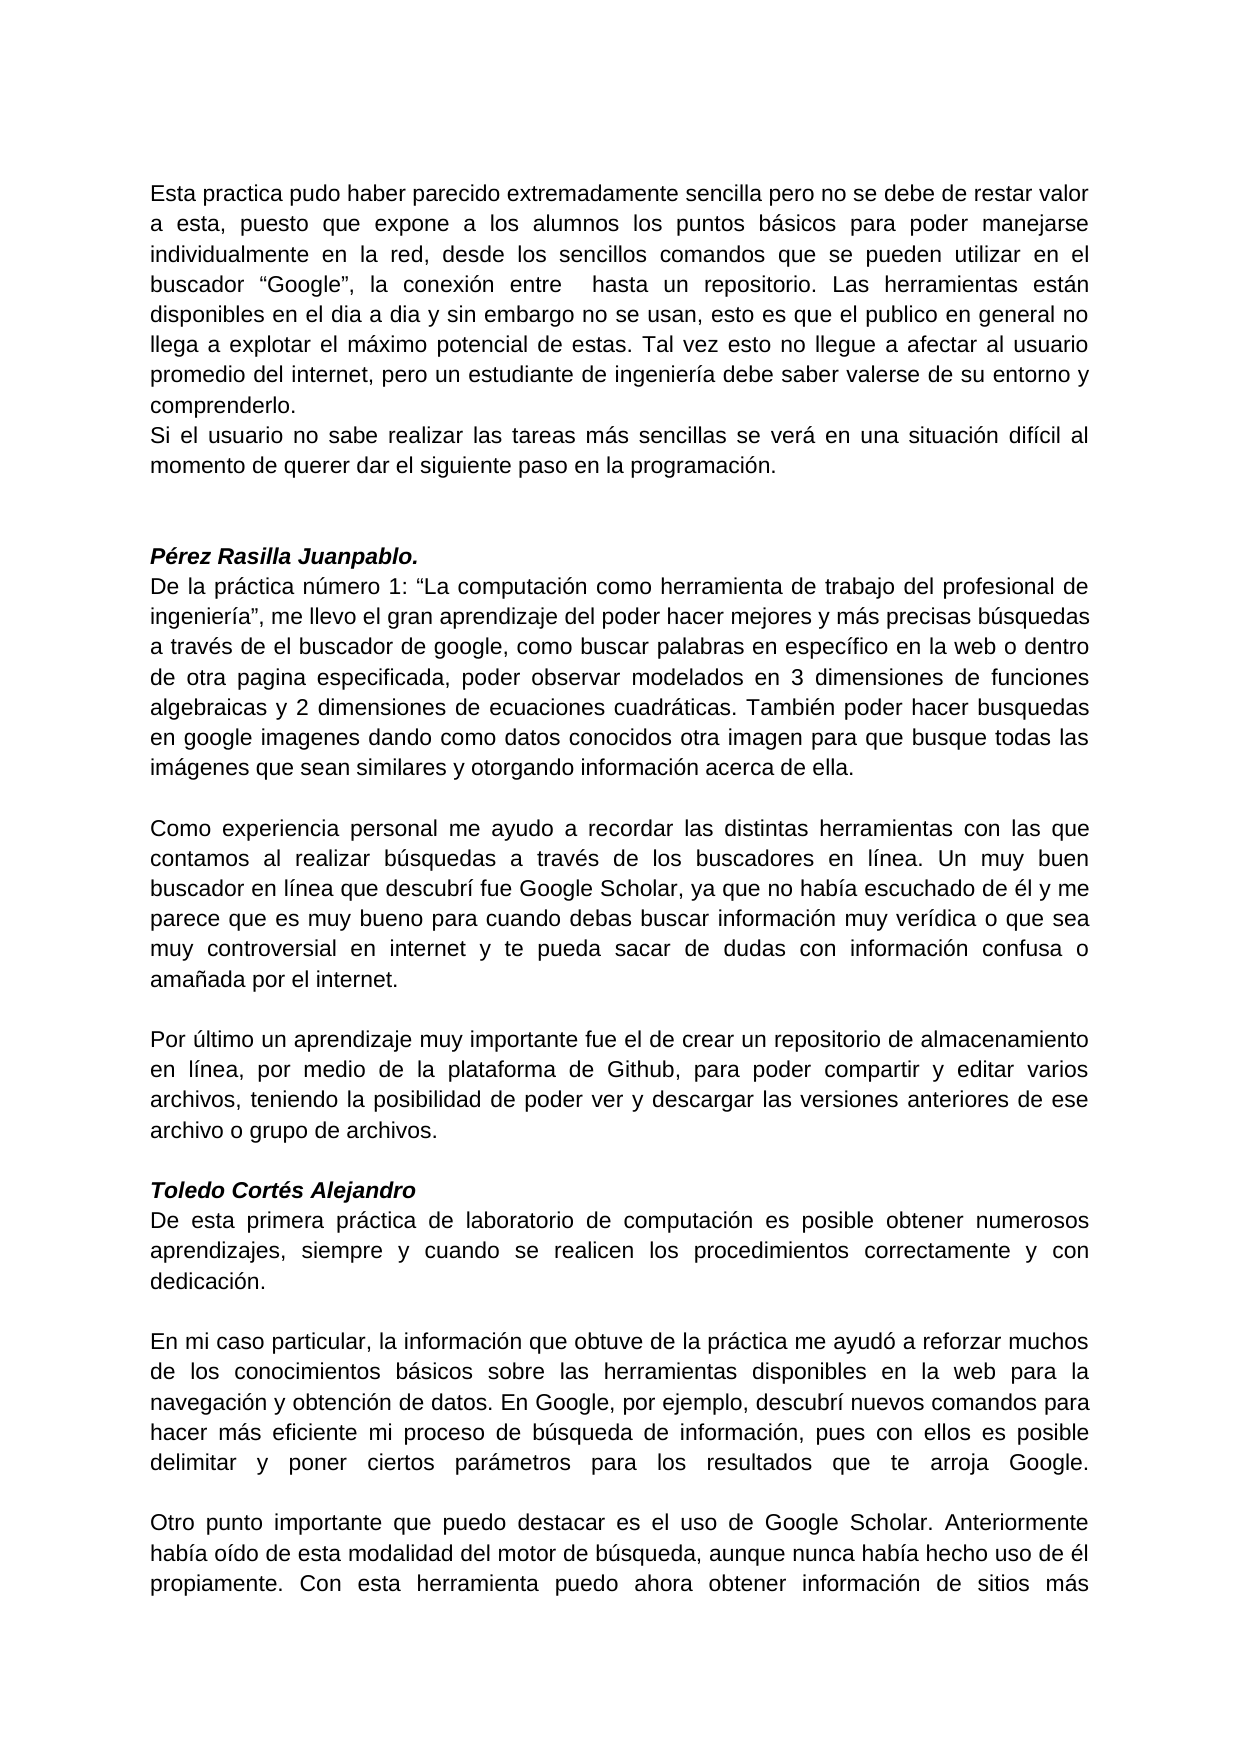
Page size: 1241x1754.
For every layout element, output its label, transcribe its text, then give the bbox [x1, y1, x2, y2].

text Si el usuario no sabe realizar las tareas más sencillas se verá en una situación difícil al momento de querer dar el siguiente paso en la programación. [150, 422, 1090, 478]
text Como experiencia personal me ayudo a recordar las distintas herramientas con las que contamos al realizar búsquedas a través de los buscadores en línea. Un muy buen buscador en línea que descubrí fue Google Scholar, ya que no había escuchado de él y me parece que es muy bueno para cuando debas buscar información muy verídica o que sea muy controversial en internet y te pueda sacar de dudas con información confusa o amañada por el internet. [150, 814, 1090, 992]
text De la práctica número 1: “La computación como herramienta de trabajo del profesional de ingeniería”, me llevo el gran aprendizaje del poder hacer mejores y más precisas búsquedas a través de el buscador de google, como buscar palabras en específico en la web o dentro de otra pagina especificada, poder observar modelados en 3 dimensiones de funciones algebraicas y 2 dimensiones de ecuaciones cuadráticas. También poder hacer busquedas en google imagenes dando como datos conocidos otra imagen para que busque todas las imágenes que sean similares y otorgando información acerca de ella. [150, 573, 1090, 781]
text Por último un aprendizaje muy importante fue el de crear un repositorio de almacenamiento en línea, por medio de la plataforma de Github, para poder compartir y editar varios archivos, teniendo la posibilidad de poder ver y descargar las versiones anteriores de ese archivo o grupo de archivos. [150, 1026, 1090, 1143]
text Esta practica pudo haber parecido extremadamente sencilla pero no se debe de restar valor a esta, puesto que expone a los alumnos los puntos básicos para poder manejarse individualmente en la red, desde los sencillos comandos que se pueden utilizar en el buscador “Google”, la conexión entre hasta un repositorio. Las herramientas están disponibles en el dia a dia y sin embargo no se usan, esto es que el publico en general no llega a explotar el máximo potencial de estas. Tal vez esto no llegue a afectar al usuario promedio del internet, pero un estudiante de ingeniería debe saber valerse de su entorno y comprenderlo. [150, 180, 1090, 418]
text Toledo Cortés Alejandro [150, 1177, 1090, 1203]
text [150, 1207, 1090, 1596]
text Pérez Rasilla Juanpablo. [150, 543, 1090, 569]
